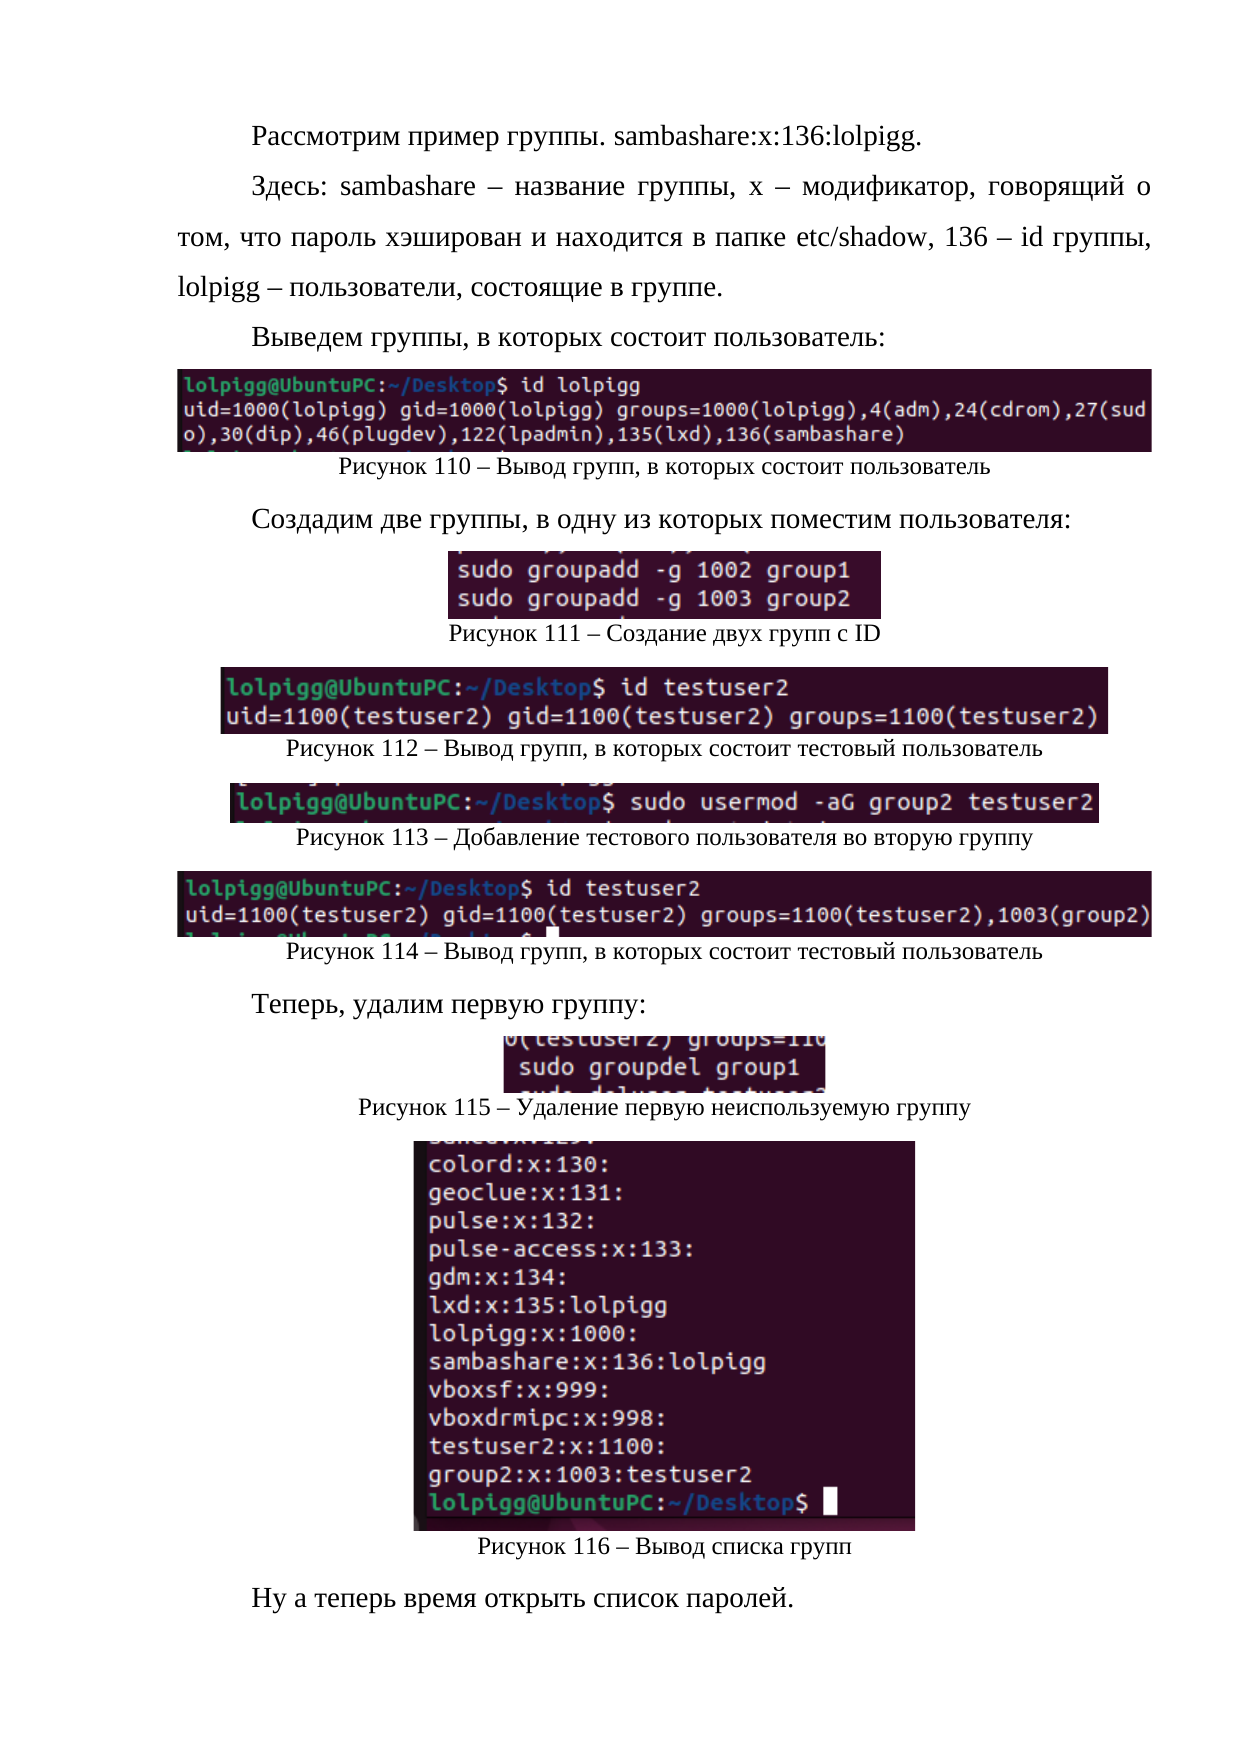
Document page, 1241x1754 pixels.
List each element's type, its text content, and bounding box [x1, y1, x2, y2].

text Рисунок 114 – Вывод групп, в которых состоит тестовый пользователь [177, 937, 1152, 965]
text Ну а теперь время открыть список паролей. [177, 1581, 1152, 1614]
text Выведем группы, в которых состоит пользователь: [177, 319, 1152, 353]
text Рассмотрим пример группы. sambashare:x:136:lolpigg. [177, 118, 1152, 152]
text Здесь: sambashare – название группы, x – модификатор, говорящий о том, что пароль хэширован и находится в папке etc/shadow, 136 – id группы, lolpigg – пользователи, состоящие в группе. [177, 168, 1152, 303]
picture [220, 667, 1109, 734]
text Создадим две группы, в одну из которых поместим пользователя: [177, 501, 1152, 534]
text Рисунок 115 – Удаление первую неиспользуемую группу [177, 1092, 1152, 1121]
picture [413, 1141, 916, 1531]
text Теперь, удалим первую группу: [177, 986, 1152, 1019]
text Рисунок 116 – Вывод списка групп [177, 1531, 1152, 1560]
text Рисунок 110 – Вывод групп, в которых состоит пользователь [177, 452, 1152, 480]
picture [177, 871, 1152, 937]
picture [503, 1036, 826, 1093]
text Рисунок 111 – Создание двух групп с ID [177, 618, 1152, 647]
text Рисунок 113 – Добавление тестового пользователя во вторую группу [177, 822, 1152, 851]
picture [230, 783, 1099, 823]
picture [448, 551, 881, 619]
picture [177, 369, 1152, 452]
text Рисунок 112 – Вывод групп, в которых состоит тестовый пользователь [177, 733, 1152, 762]
